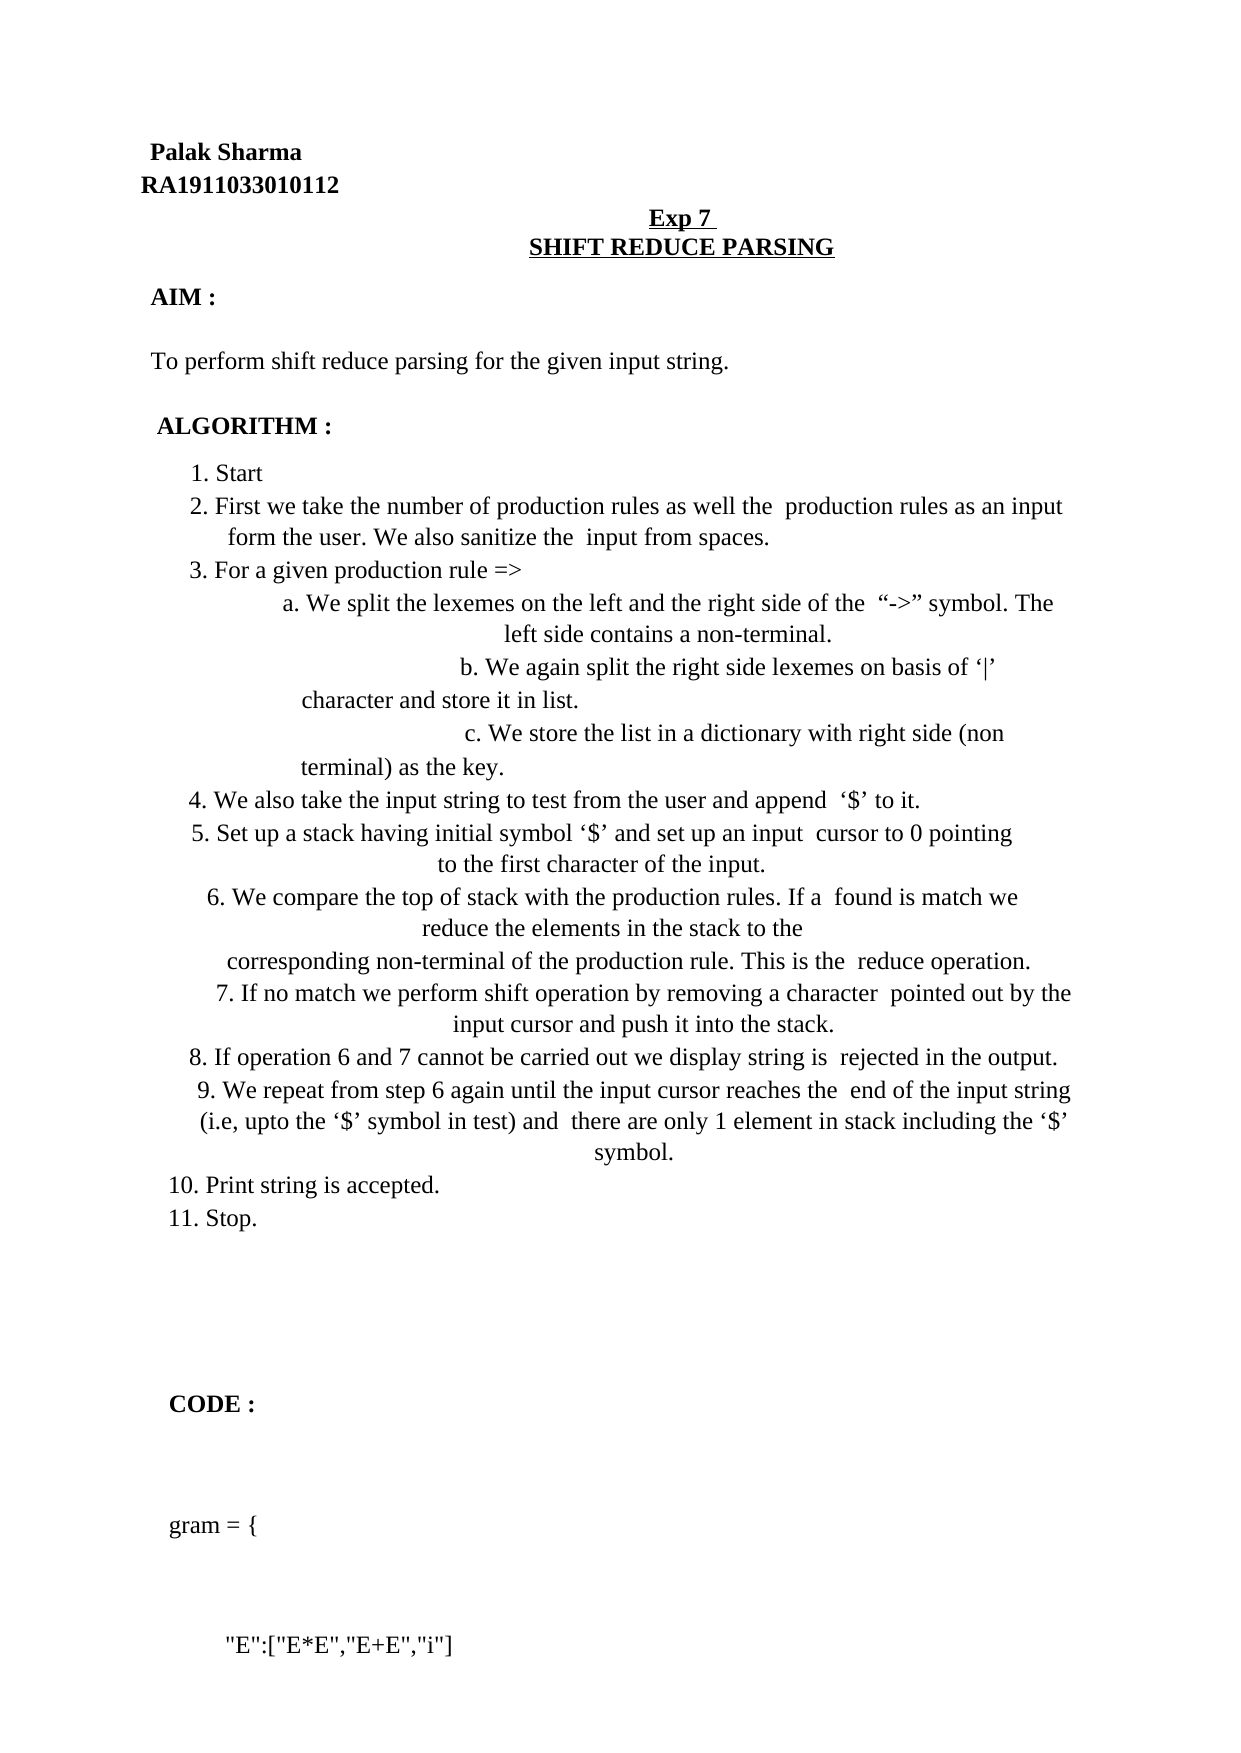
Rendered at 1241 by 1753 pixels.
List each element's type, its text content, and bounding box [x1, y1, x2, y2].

text "E":["E*E","E+E","i"] [169, 1630, 1164, 1659]
text 6. We compare the top of stack with the production rules. If a found is match we reduce the elements in the stack to the [189, 882, 1035, 942]
text 5. Set up a stack having initial symbol ‘$’ and set up an input cursor to 0 pointing to the first character of the input. [189, 818, 1014, 878]
text 8. If operation 6 and 7 cannot be carried out we display string is rejected in the output. [189, 1042, 1061, 1071]
text terminal) as the key. [301, 752, 1164, 781]
text RA1911033010112 [0, 170, 1164, 199]
text To perform shift reduce parsing for the given input string. [150, 346, 1002, 375]
text c. We store the list in a dictionary with right side (non [0, 718, 1004, 747]
text b. We again split the right side lexemes on basis of ‘|’ [0, 652, 996, 681]
text gram = { [169, 1510, 1164, 1538]
text ALGORITHM : [150, 411, 1002, 439]
text 7. If no match we perform shift operation by removing a character pointed out by the input cursor and push it into the stack. [189, 978, 1098, 1038]
text Exp 7 [450, 203, 834, 232]
text Palak Sharma [150, 137, 1164, 166]
text corresponding non-terminal of the production rule. This is the reduce operation. [227, 946, 1071, 974]
text 11. Stop. [168, 1203, 1164, 1232]
text 10. Print string is accepted. [168, 1170, 1164, 1199]
text 4. We also take the input string to test from the user and append ‘$’ to it. [188, 785, 1081, 814]
text character and store it in list. [301, 685, 1164, 714]
text 2. First we take the number of production rules as well the production rules as an input form the user. We also sanitize the input from spaces. [189, 491, 1093, 551]
text 1. Start [190, 458, 1164, 487]
text AIM : [150, 282, 1002, 311]
text 3. For a given production rule => [189, 555, 1164, 584]
text SHIFT REDUCE PARSING [0, 232, 834, 261]
text a. We split the lexemes on the left and the right side of the “->” symbol. The left side contains a non-terminal. [264, 588, 1072, 648]
text CODE : [169, 1389, 1164, 1418]
text 9. We repeat from step 6 again until the input cursor reaches the end of the input string (i.e, upto the ‘$’ symbol in test) and there are only 1 element in stack including the ‘$’ symbol. [189, 1075, 1079, 1166]
